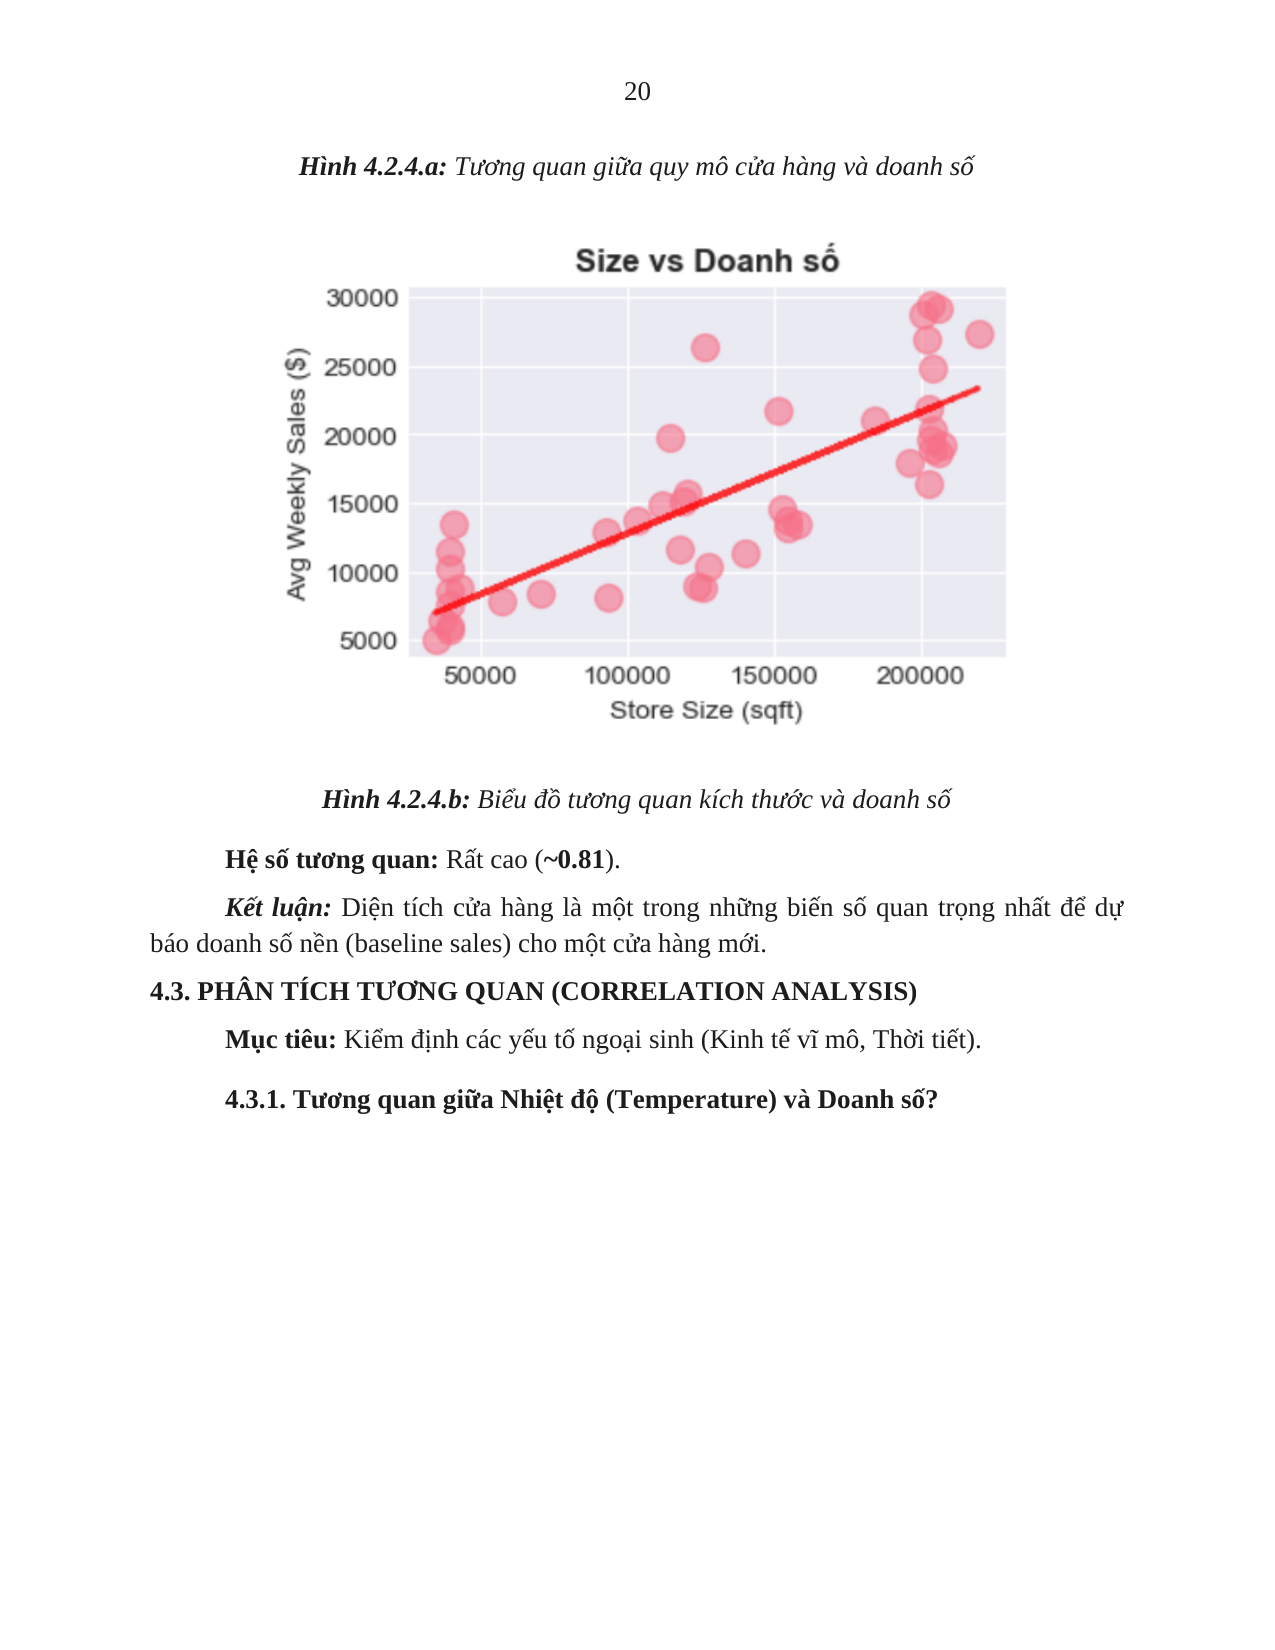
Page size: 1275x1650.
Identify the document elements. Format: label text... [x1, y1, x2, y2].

text Kết luận: Diện tích cửa hàng là một trong những biến số quan trọng nhất để dự báo doanh số nền (baseline sales) cho một cửa hàng mới. [150, 891, 1125, 958]
picture [226, 210, 1049, 754]
text Mục tiêu: Kiểm định các yếu tố ngoại sinh (Kinh tế vĩ mô, Thời tiết). [150, 1023, 1125, 1054]
text Hình 4.2.4.a: Tương quan giữa quy mô cửa hàng và doanh số [150, 150, 1125, 181]
text Hệ số tương quan: Rất cao (~0.81). [150, 843, 1125, 875]
subtitle 4.3.1. Tương quan giữa Nhiệt độ (Temperature) và Doanh số? [150, 1083, 1125, 1114]
text Hình 4.2.4.b: Biểu đồ tương quan kích thước và doanh số [150, 783, 1125, 814]
subtitle 4.3. PHÂN TÍCH TƯƠNG QUAN (CORRELATION ANALYSIS) [150, 975, 1125, 1006]
